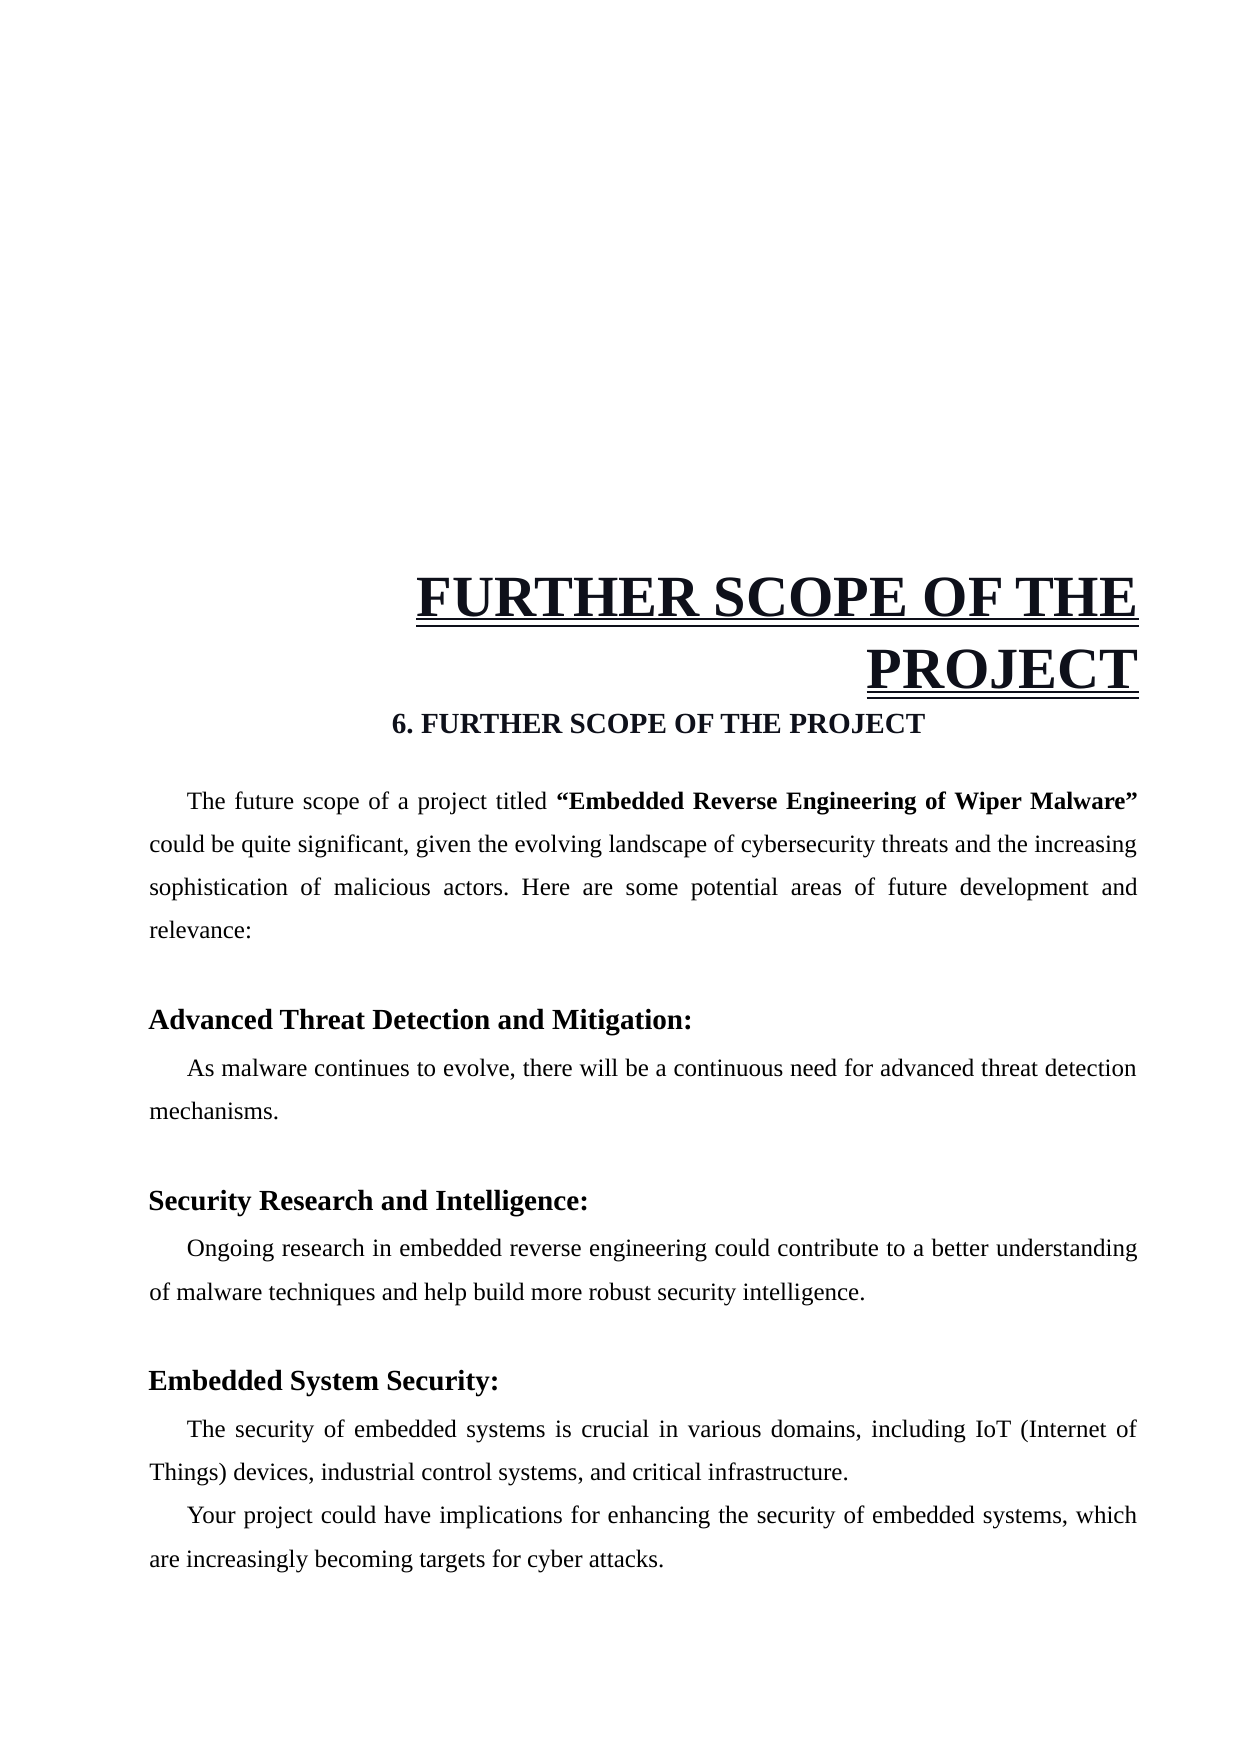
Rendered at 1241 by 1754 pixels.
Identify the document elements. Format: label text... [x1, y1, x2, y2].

subtitle Embedded System Security: [148, 1363, 1138, 1397]
subtitle Advanced Threat Detection and Mitigation: [148, 1002, 1138, 1036]
subtitle FURTHER SCOPE OF THE PROJECT [179, 562, 1138, 701]
subtitle 6. FURTHER SCOPE OF THE PROJECT [179, 706, 1138, 740]
text Ongoing research in embedded reverse engineering could contribute to a better understanding of malware techniques and help build more robust security intelligence. [149, 1233, 1138, 1305]
text The security of embedded systems is crucial in various domains, including IoT (Internet of Things) devices, industrial control systems, and critical infrastructure. [149, 1414, 1138, 1486]
subtitle Security Research and Intelligence: [148, 1183, 1138, 1216]
text As malware continues to evolve, there will be a continuous need for advanced threat detection mechanisms. [149, 1053, 1138, 1125]
text Your project could have implications for enhancing the security of embedded systems, which are increasingly becoming targets for cyber attacks. [149, 1501, 1138, 1572]
text The future scope of a project titled “Embedded Reverse Engineering of Wiper Malware” could be quite significant, given the evolving landscape of cybersecurity threats and the increasing sophistication of malicious actors. Here are some potential areas of future development and relevance: [149, 786, 1138, 944]
